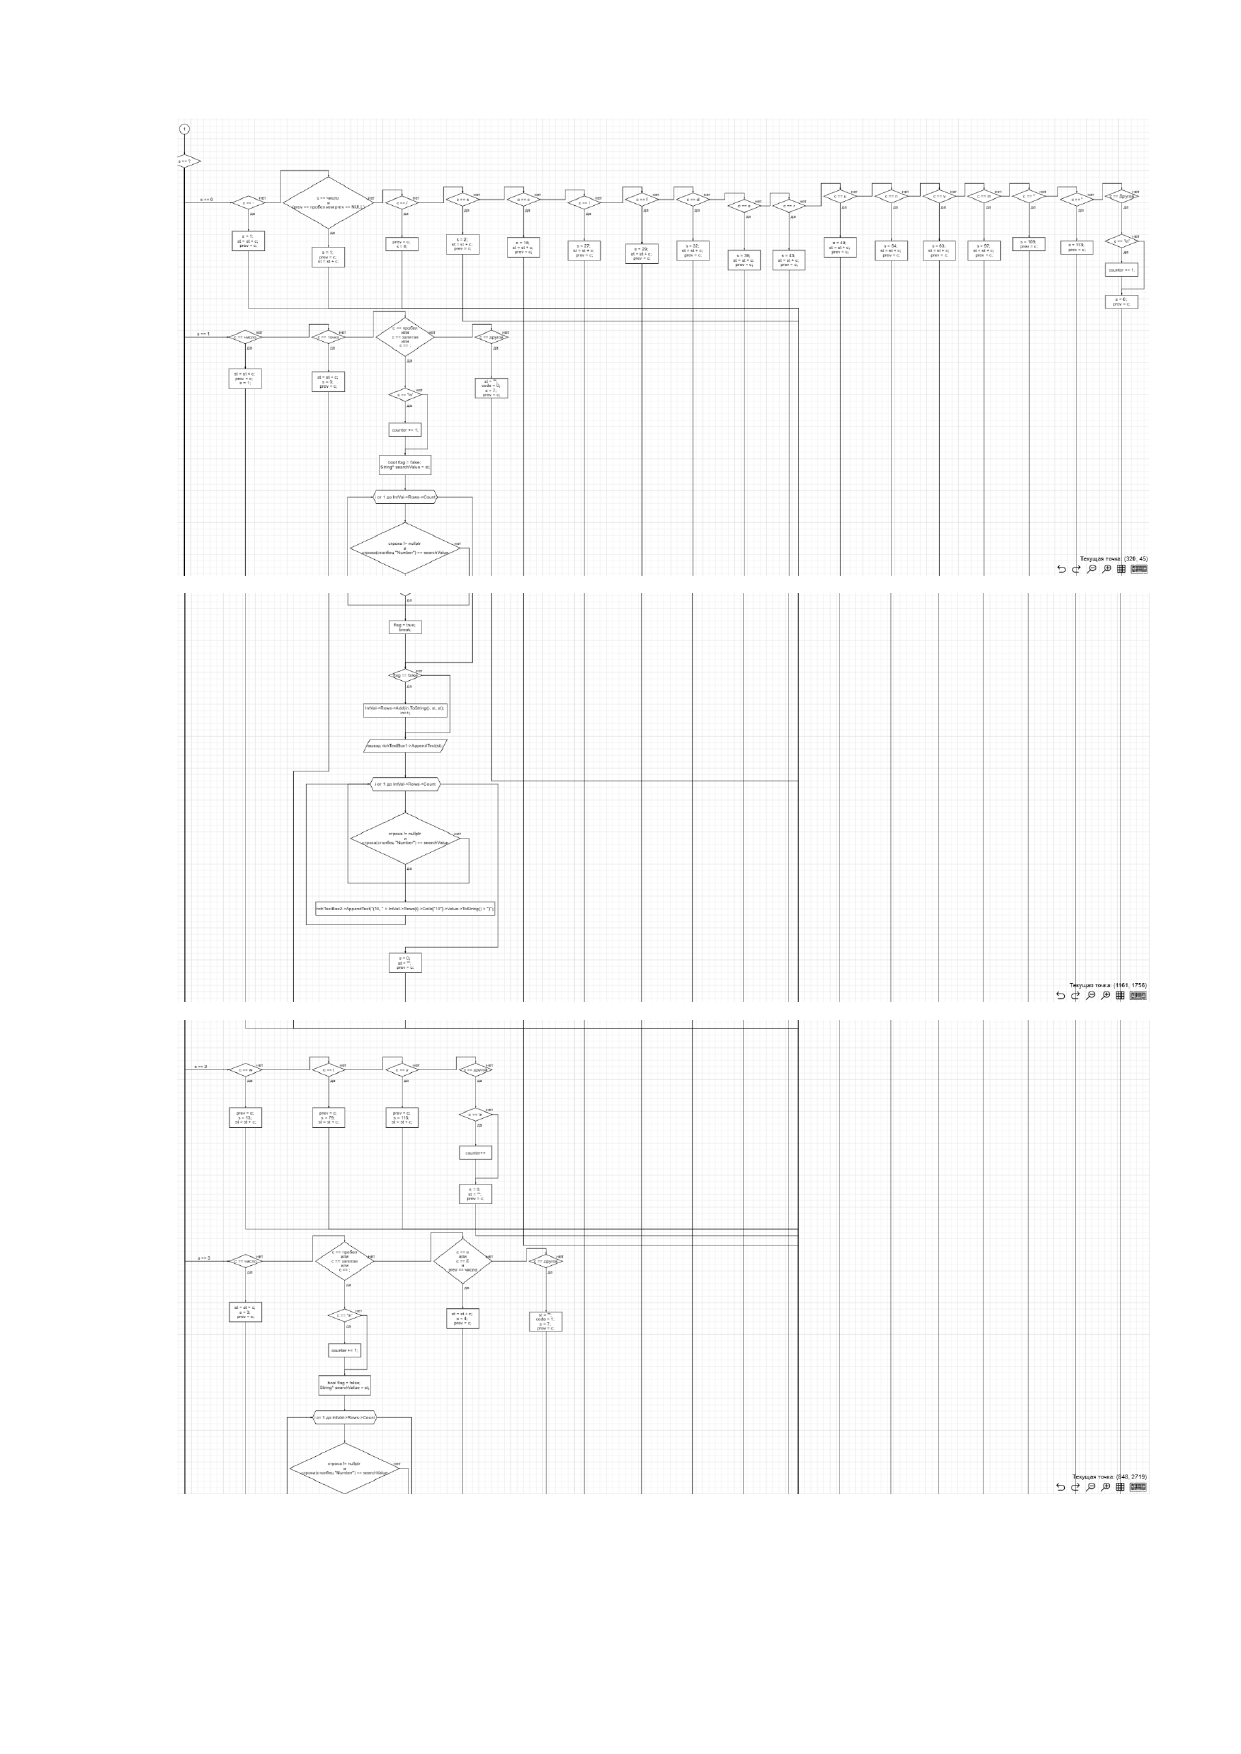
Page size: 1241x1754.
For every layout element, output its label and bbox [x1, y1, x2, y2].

picture [177, 593, 1150, 1002]
picture [177, 118, 1150, 576]
picture [177, 1020, 1150, 1494]
